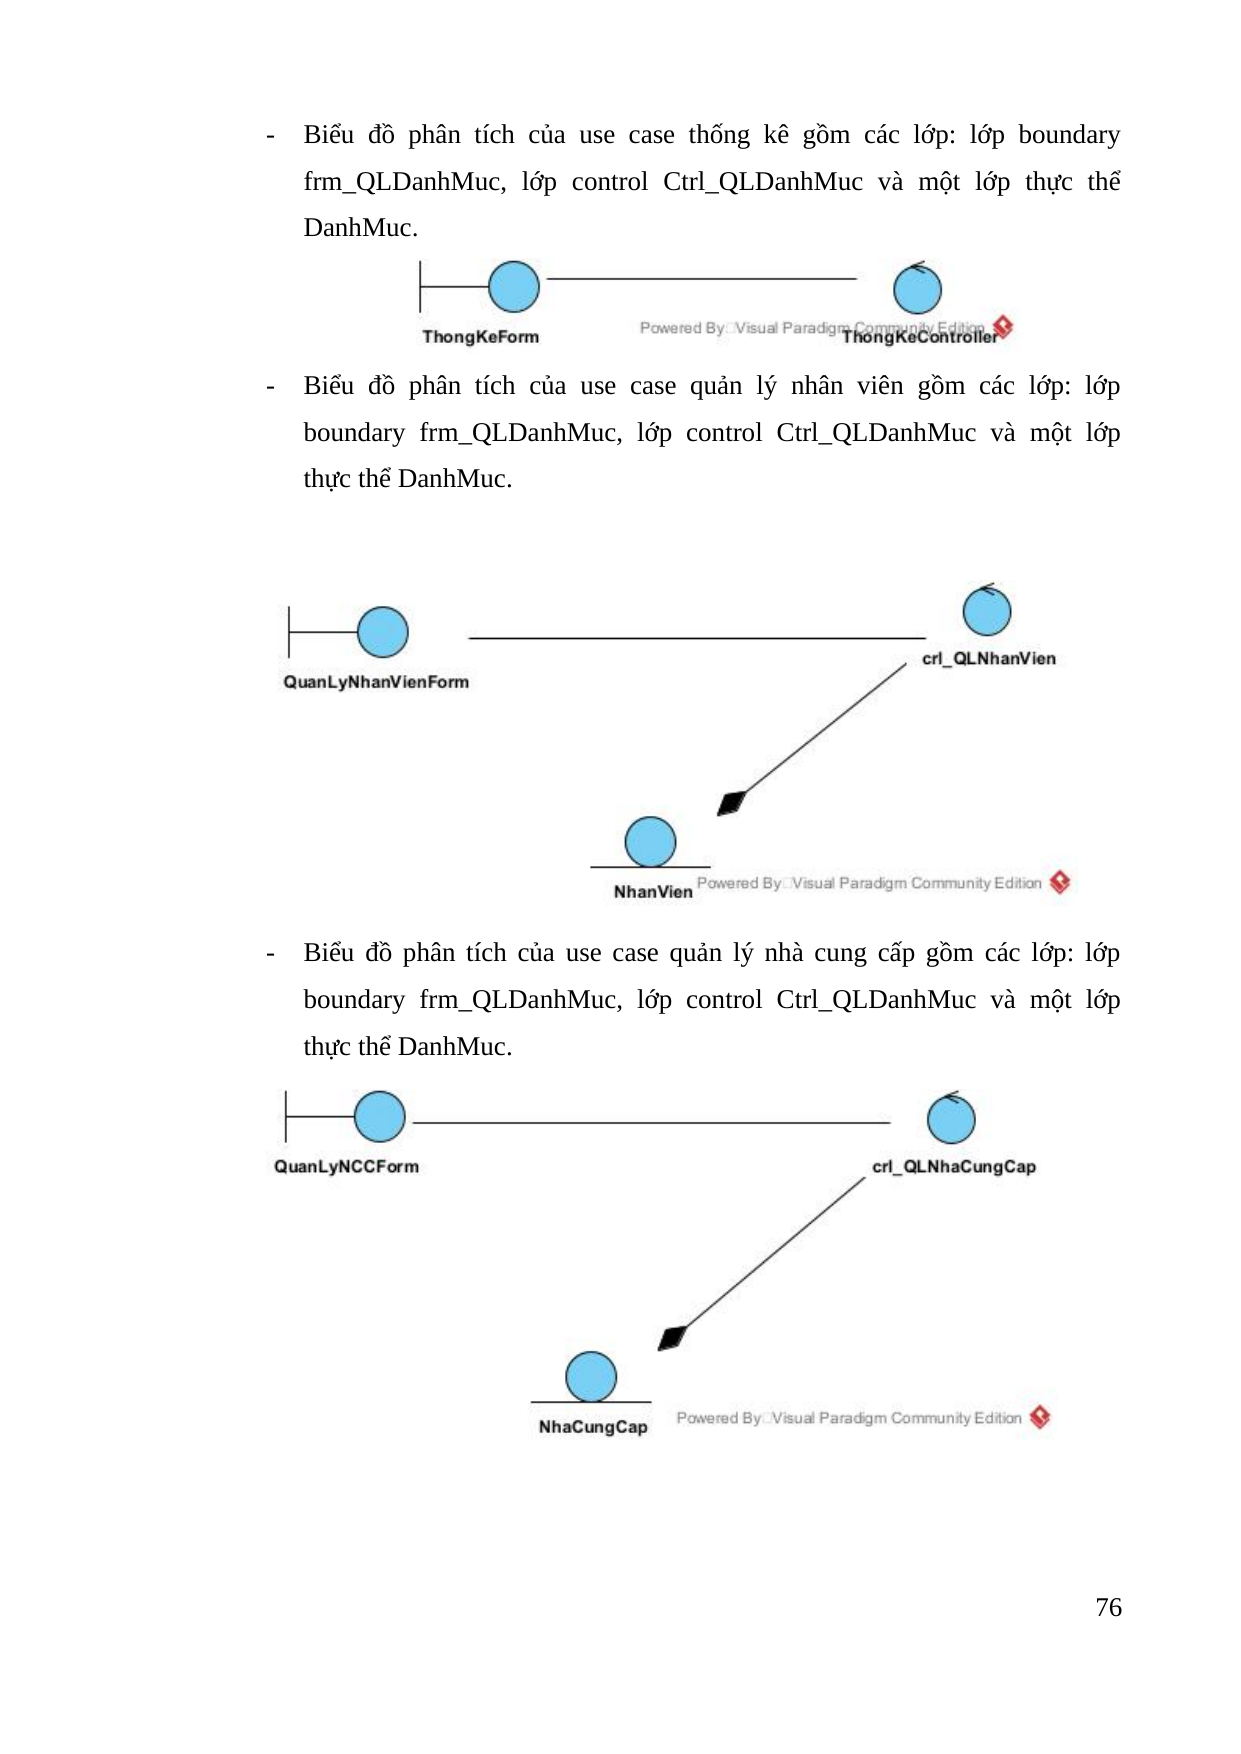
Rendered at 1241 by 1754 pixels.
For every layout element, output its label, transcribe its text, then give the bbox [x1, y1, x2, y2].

list Biểu đồ phân tích của use case thống kê gồm các lớp: lớp boundary frm_QLDanhMuc, lớp control Ctrl_QLDanhMuc và một lớp thực thể DanhMuc. [266, 118, 1122, 243]
picture [265, 580, 1079, 909]
list Biểu đồ phân tích của use case quản lý nhà cung cấp gồm các lớp: lớp boundary frm_QLDanhMuc, lớp control Ctrl_QLDanhMuc và một lớp thực thể DanhMuc. [266, 937, 1122, 1061]
list Biểu đồ phân tích của use case quản lý nhân viên gồm các lớp: lớp boundary frm_QLDanhMuc, lớp control Ctrl_QLDanhMuc và một lớp thực thể DanhMuc. [266, 369, 1122, 493]
picture [404, 258, 1022, 354]
picture [265, 1089, 1059, 1444]
